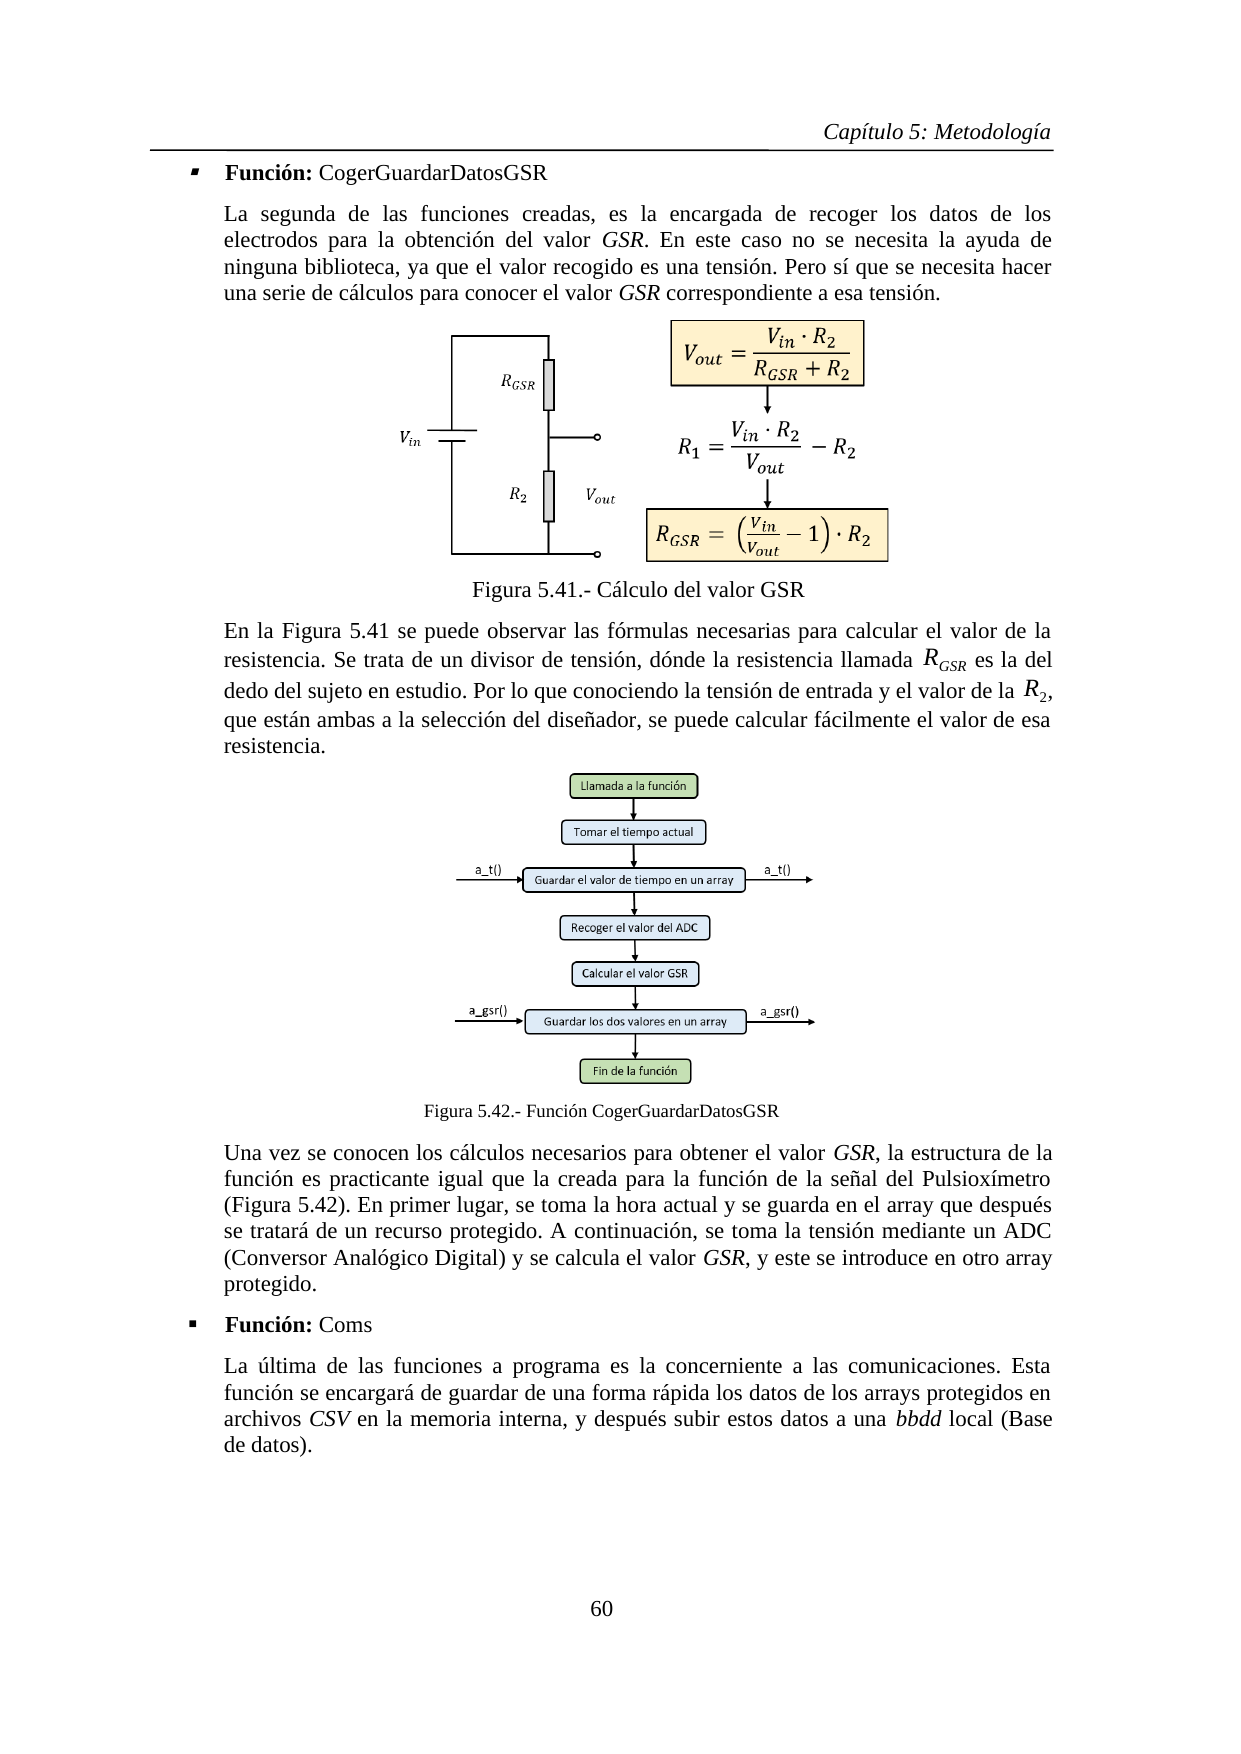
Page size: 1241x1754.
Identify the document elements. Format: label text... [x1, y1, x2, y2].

picture [454, 773, 822, 1086]
picture [388, 320, 889, 562]
list Función: Coms [187, 1311, 1053, 1338]
text La última de las funciones a programa es la concerniente a las comunicaciones. Esta función se encargará de guardar de una forma rápida los datos de los arrays protegidos en archivos CSV en la memoria interna, y después subir estos datos a una bbdd local (Base de datos). [224, 1352, 1053, 1458]
text La segunda de las funciones creadas, es la encargada de recoger los datos de los electrodos para la obtención del valor GSR. En este caso no se necesita la ayuda de ninguna biblioteca, ya que el valor recogido es una tensión. Pero sí que se necesita hacer una serie de cálculos para conocer el valor GSR correspondiente a esa tensión. [224, 200, 1053, 305]
list Función: CogerGuardarDatosGSR [187, 159, 1053, 185]
